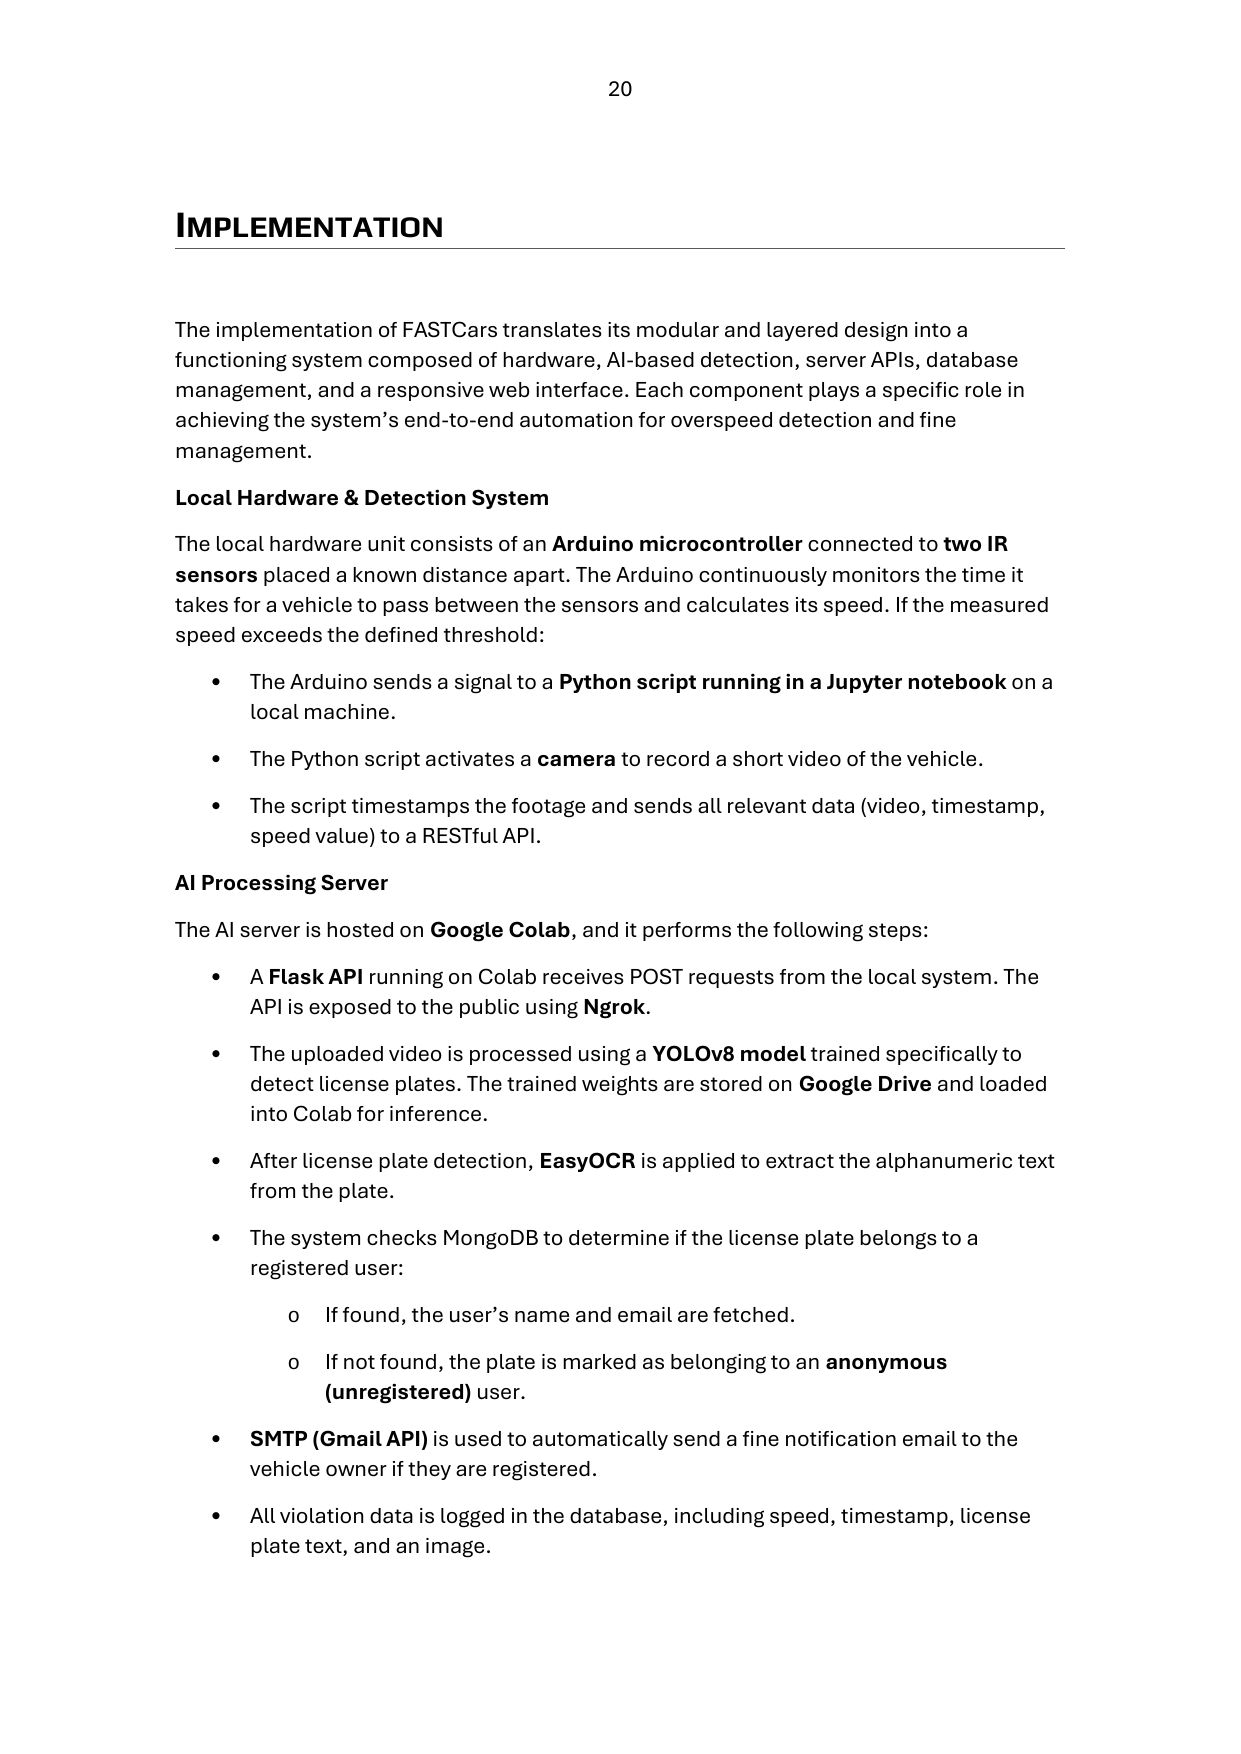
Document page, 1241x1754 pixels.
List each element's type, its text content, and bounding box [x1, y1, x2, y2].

text AI Processing Server [175, 869, 1065, 897]
text The implementation of FASTCars translates its modular and layered design into a functioning system composed of hardware, AI-based detection, server APIs, database management, and a responsive web interface. Each component plays a specific role in achieving the system’s end-to-end automation for overspeed detection and fine management. [175, 316, 1065, 464]
list The uploaded video is processed using a YOLOv8 model trained specifically to detect license plates. The trained weights are stored on Google Drive and loaded into Colab for inference. [212, 1039, 1065, 1128]
text Local Hardware & Detection System [175, 483, 1065, 511]
list SMTP (Gmail API) is used to automatically send a fine notification email to the vehicle owner if they are registered. [212, 1425, 1065, 1483]
list The system checks MongoDB to determine if the license plate belongs to a registered user: [212, 1224, 1065, 1282]
text The local hardware unit consists of an Arduino microcontroller connected to two IR sensors placed a known distance apart. The Arduino continuously monitors the time it takes for a vehicle to pass between the sensors and calculates its speed. If the measured speed exceeds the defined threshold: [175, 530, 1065, 649]
list The Python script activates a camera to record a short video of the vehicle. [212, 745, 1065, 773]
list If not found, the plate is marked as belonging to an anonymous (unregistered) user. [287, 1348, 1065, 1406]
text The AI server is hosted on Google Colab, and it performs the following steps: [175, 916, 1065, 944]
list The Arduino sends a signal to a Python script running in a Jupyter notebook on a local machine. [212, 668, 1065, 726]
subtitle Implementation [175, 202, 1065, 248]
list A Flask API running on Colab receives POST requests from the local system. The API is exposed to the public using Ngrok. [212, 962, 1065, 1021]
list All violation data is logged in the database, including speed, timestamp, license plate text, and an image. [212, 1502, 1065, 1560]
list The script timestamps the footage and sends all relevant data (video, timestamp, speed value) to a RESTful API. [212, 792, 1065, 850]
list After license plate detection, EasyOCR is applied to extract the alphanumeric text from the plate. [212, 1147, 1065, 1205]
list If found, the user’s name and email are fetched. [287, 1301, 1065, 1329]
